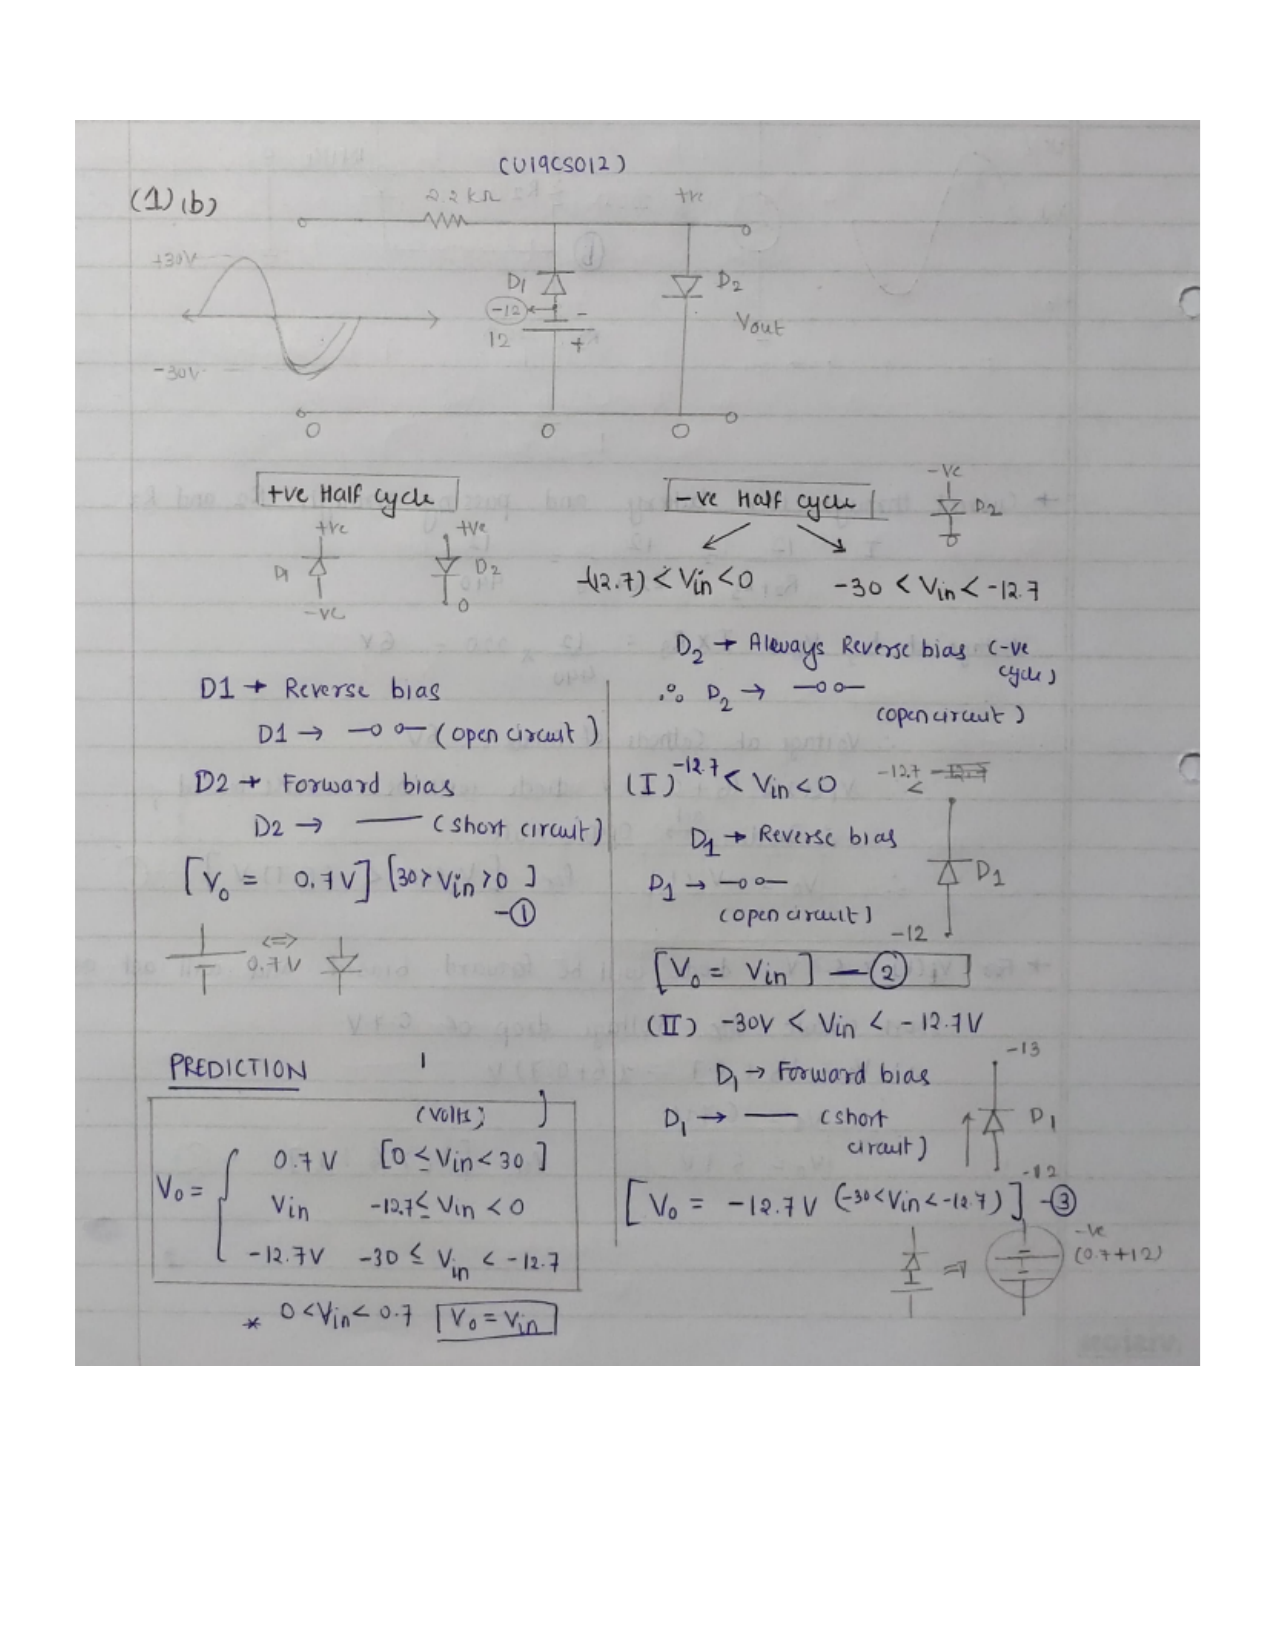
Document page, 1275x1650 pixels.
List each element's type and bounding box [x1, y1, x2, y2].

picture [75, 120, 1200, 1366]
